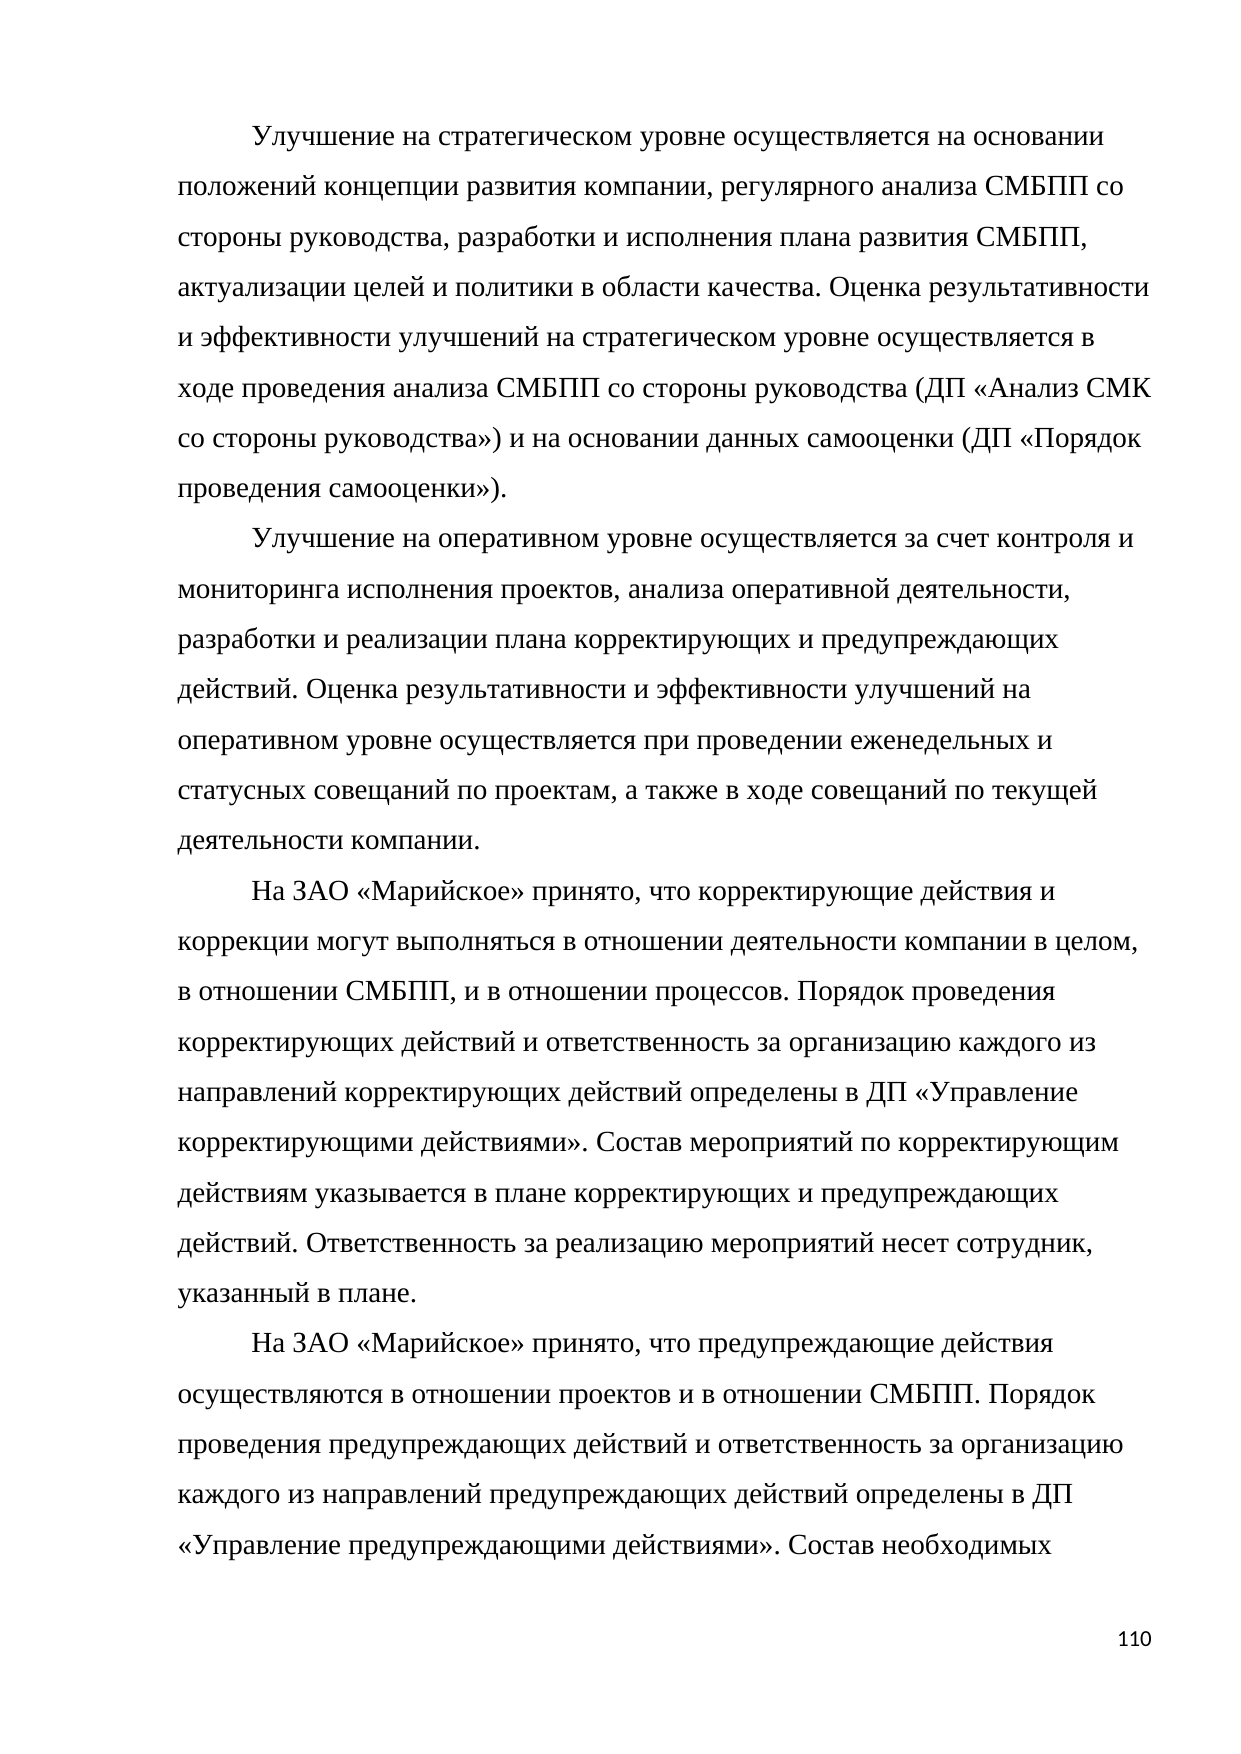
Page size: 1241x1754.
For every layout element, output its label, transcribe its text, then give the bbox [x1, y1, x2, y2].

text Улучшение на оперативном уровне осуществляется за счет контроля и мониторинга исполнения проектов, анализа оперативной деятельности, разработки и реализации плана корректирующих и предупреждающих действий. Оценка результативности и эффективности улучшений на оперативном уровне осуществляется при проведении еженедельных и статусных совещаний по проектам, а также в ходе совещаний по текущей деятельности компании. [177, 521, 1152, 856]
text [177, 1326, 1152, 1560]
text Улучшение на стратегическом уровне осуществляется на основании положений концепции развития компании, регулярного анализа СМБПП со стороны руководства, разработки и исполнения плана развития СМБПП, актуализации целей и политики в области качества. Оценка результативности и эффективности улучшений на стратегическом уровне осуществляется в ходе проведения анализа СМБПП со стороны руководства (ДП «Анализ СМК со стороны руководства») и на основании данных самооценки (ДП «Порядок проведения самооценки»). [177, 118, 1152, 504]
text На ЗАО «Марийское» принято, что корректирующие действия и коррекции могут выполняться в отношении деятельности компании в целом, в отношении СМБПП, и в отношении процессов. Порядок проведения корректирующих действий и ответственность за организацию каждого из направлений корректирующих действий определены в ДП «Управление корректирующими действиями». Состав мероприятий по корректирующим действиям указывается в плане корректирующих и предупреждающих действий. Ответственность за реализацию мероприятий несет сотрудник, указанный в плане. [177, 873, 1152, 1309]
